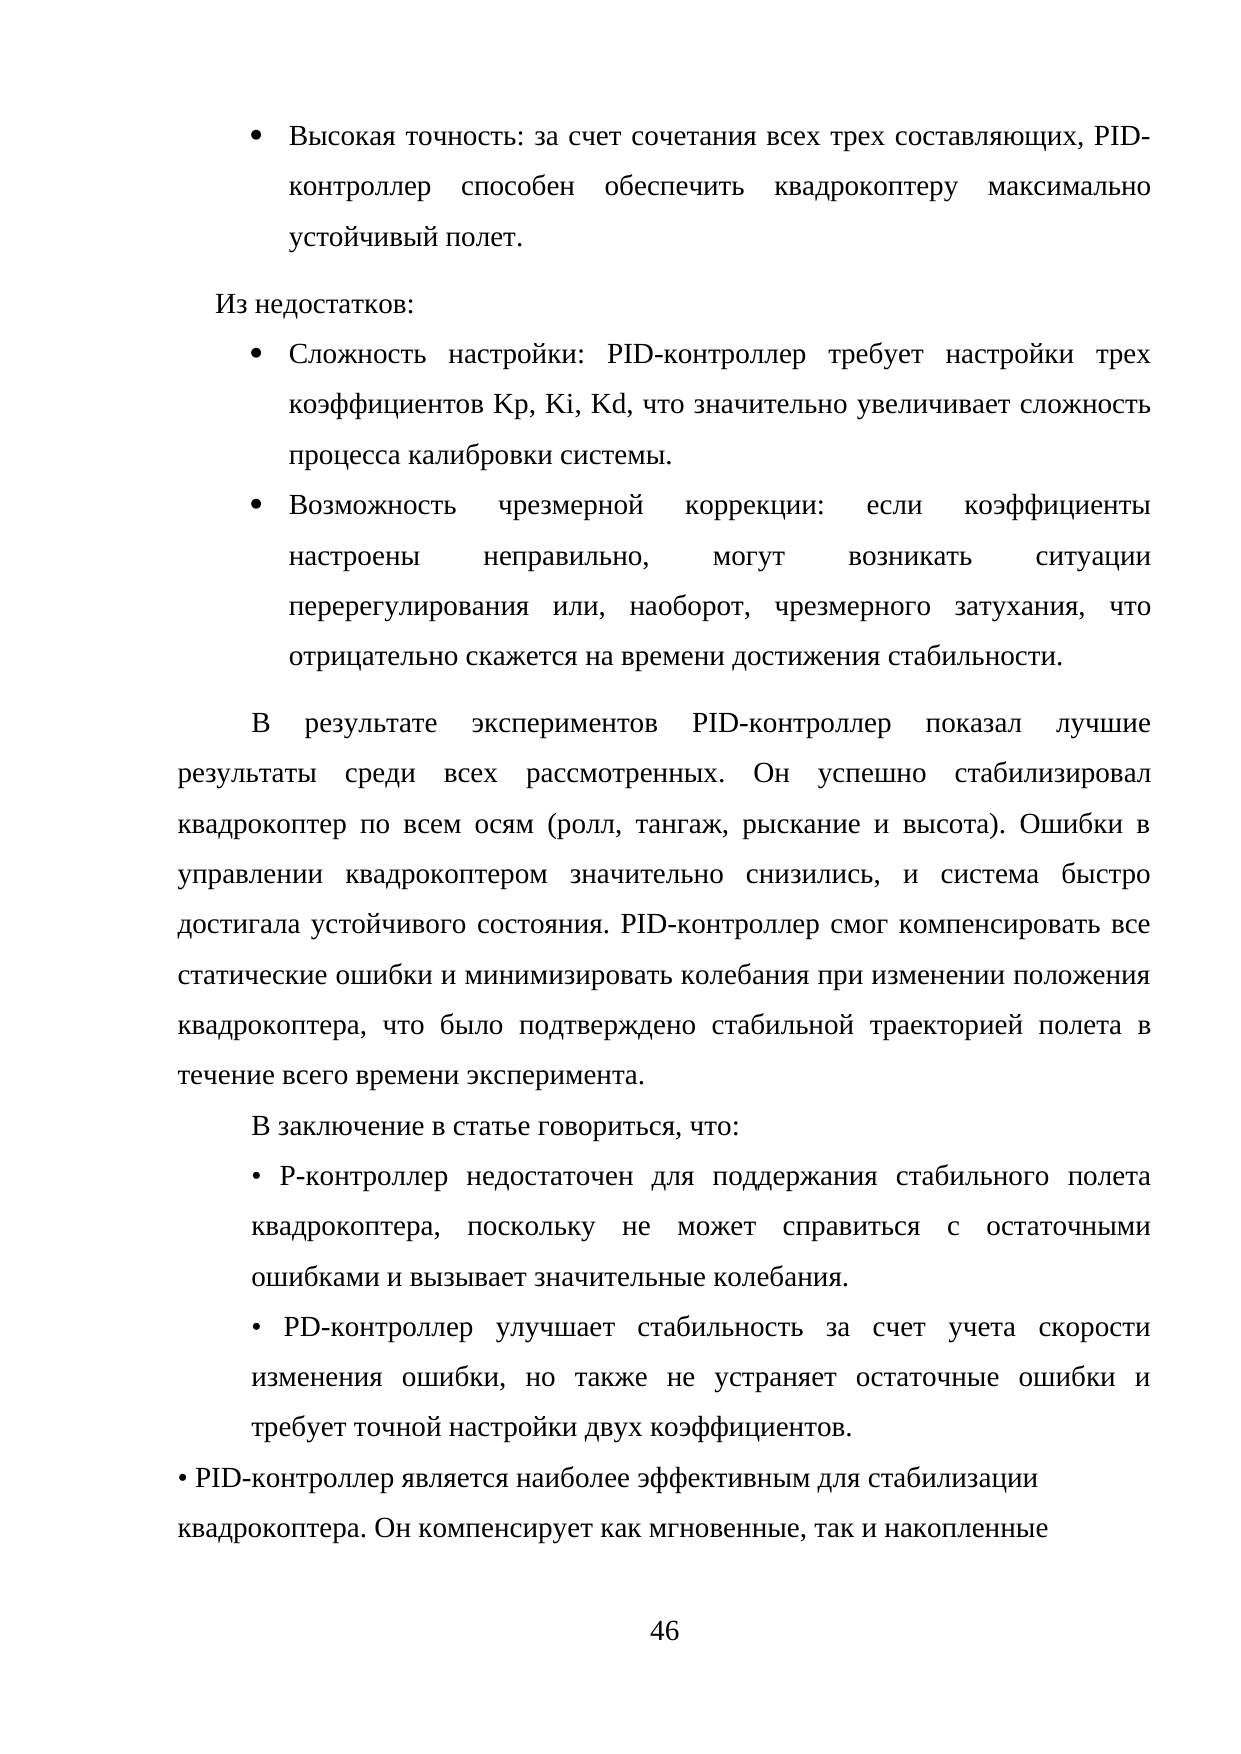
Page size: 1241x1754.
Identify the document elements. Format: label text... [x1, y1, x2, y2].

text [177, 1460, 1152, 1544]
text В заключение в статье говориться, что: [177, 1108, 1152, 1141]
text В результате экспериментов PID-контроллер показал лучшие результаты среди всех рассмотренных. Он успешно стабилизировал квадрокоптер по всем осям (ролл, тангаж, рыскание и высота). Ошибки в управлении квадрокоптером значительно снизились, и система быстро достигала устойчивого состояния. PID-контроллер смог компенсировать все статические ошибки и минимизировать колебания при изменении положения квадрокоптера, что было подтверждено стабильной траекторией полета в течение всего времени эксперимента. [177, 705, 1152, 1091]
list Высокая точность: за счет сочетания всех трех составляющих, PID-контроллер способен обеспечить квадрокоптеру максимально устойчивый полет. [251, 118, 1152, 252]
list Сложность настройки: PID-контроллер требует настройки трех коэффициентов Kp​, Ki​, Kd​, что значительно увеличивает сложность процесса калибровки системы. [251, 336, 1152, 470]
text Из недостатков: [215, 286, 1152, 319]
text • PD-контроллер улучшает стабильность за счет учета скорости изменения ошибки, но также не устраняет остаточные ошибки и требует точной настройки двух коэффициентов. [251, 1309, 1152, 1443]
list Возможность чрезмерной коррекции: если коэффициенты настроены неправильно, могут возникать ситуации перерегулирования или, наоборот, чрезмерного затухания, что отрицательно скажется на времени достижения стабильности. [251, 487, 1152, 672]
text • P-контроллер недостаточен для поддержания стабильного полета квадрокоптера, поскольку не может справиться с остаточными ошибками и вызывает значительные колебания. [251, 1158, 1152, 1292]
